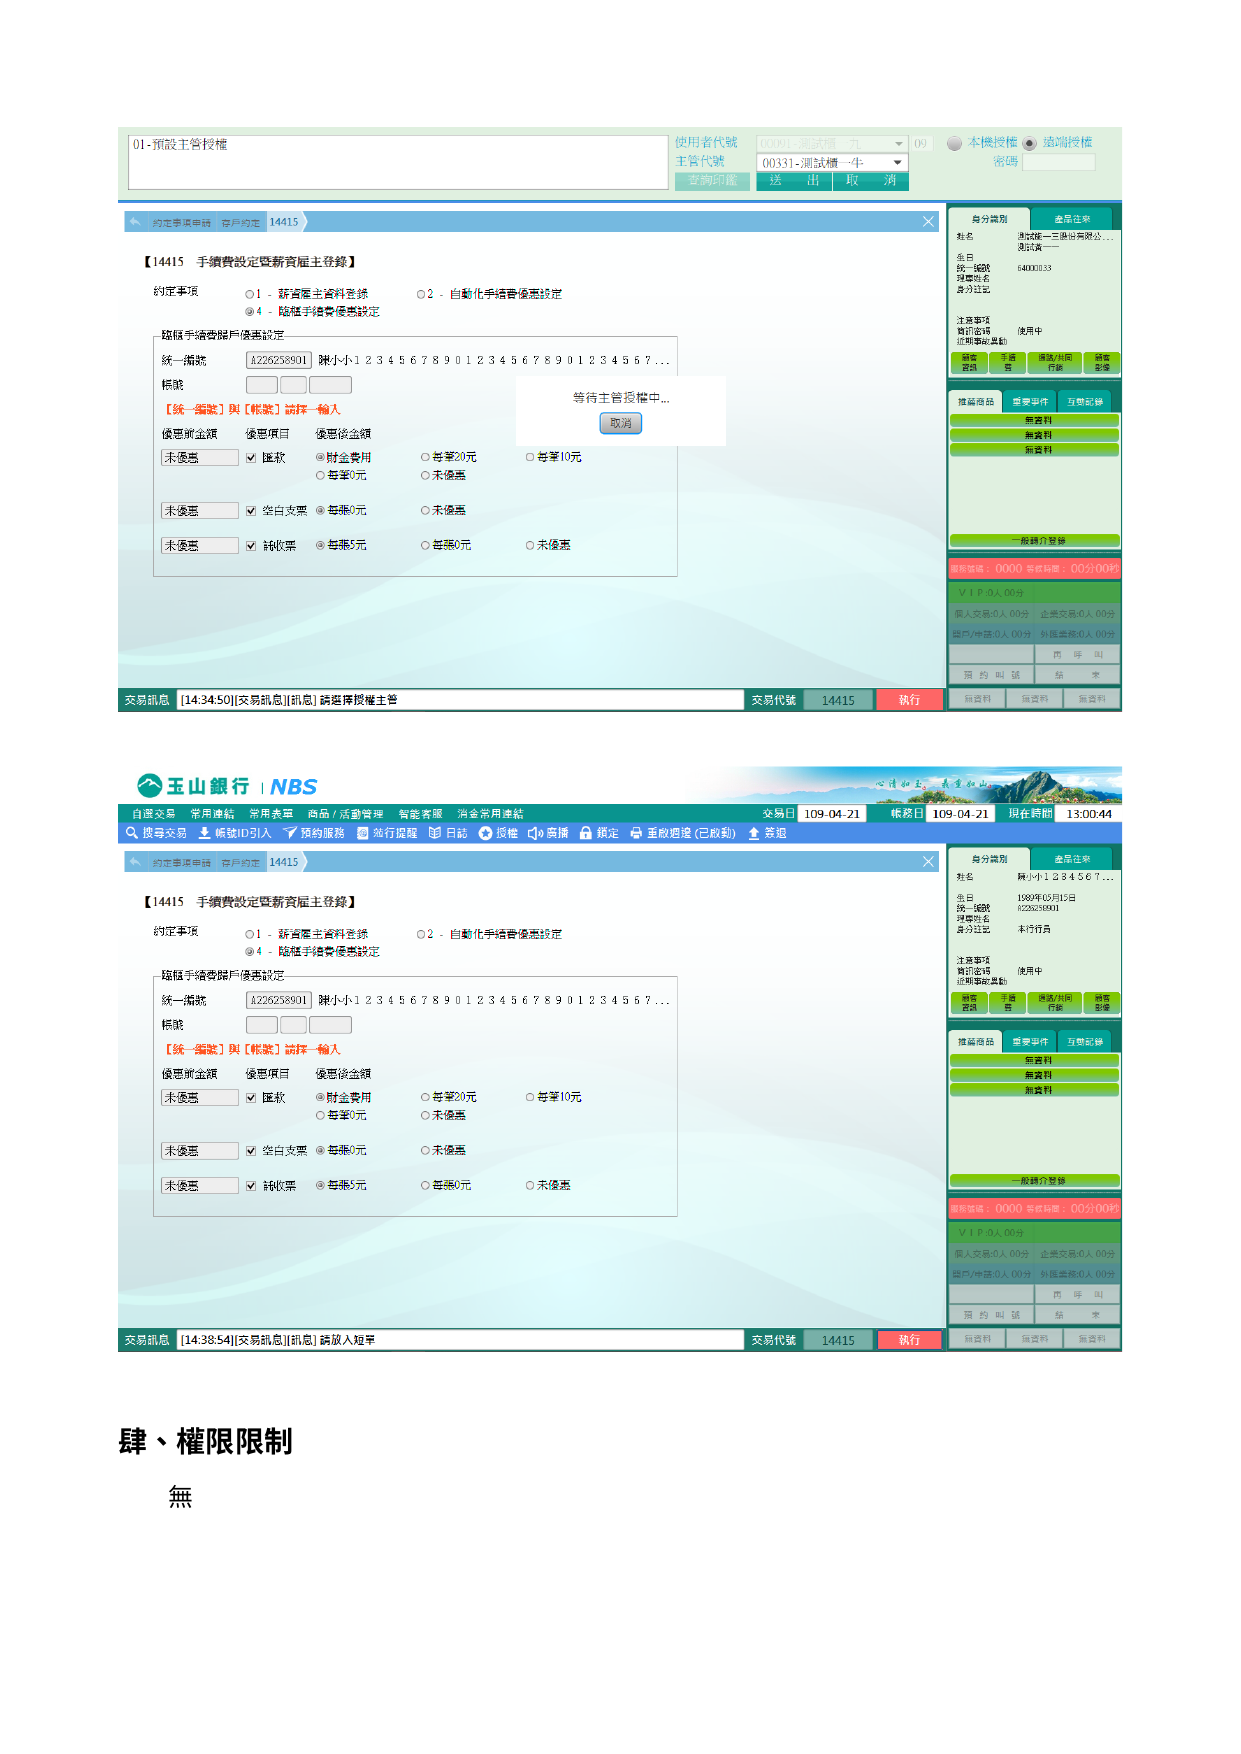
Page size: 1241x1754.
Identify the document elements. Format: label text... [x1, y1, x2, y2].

text 肆、權限限制 [118, 1402, 1122, 1477]
picture [118, 764, 1123, 1352]
text 無 [118, 1477, 1122, 1514]
picture [118, 127, 1123, 712]
